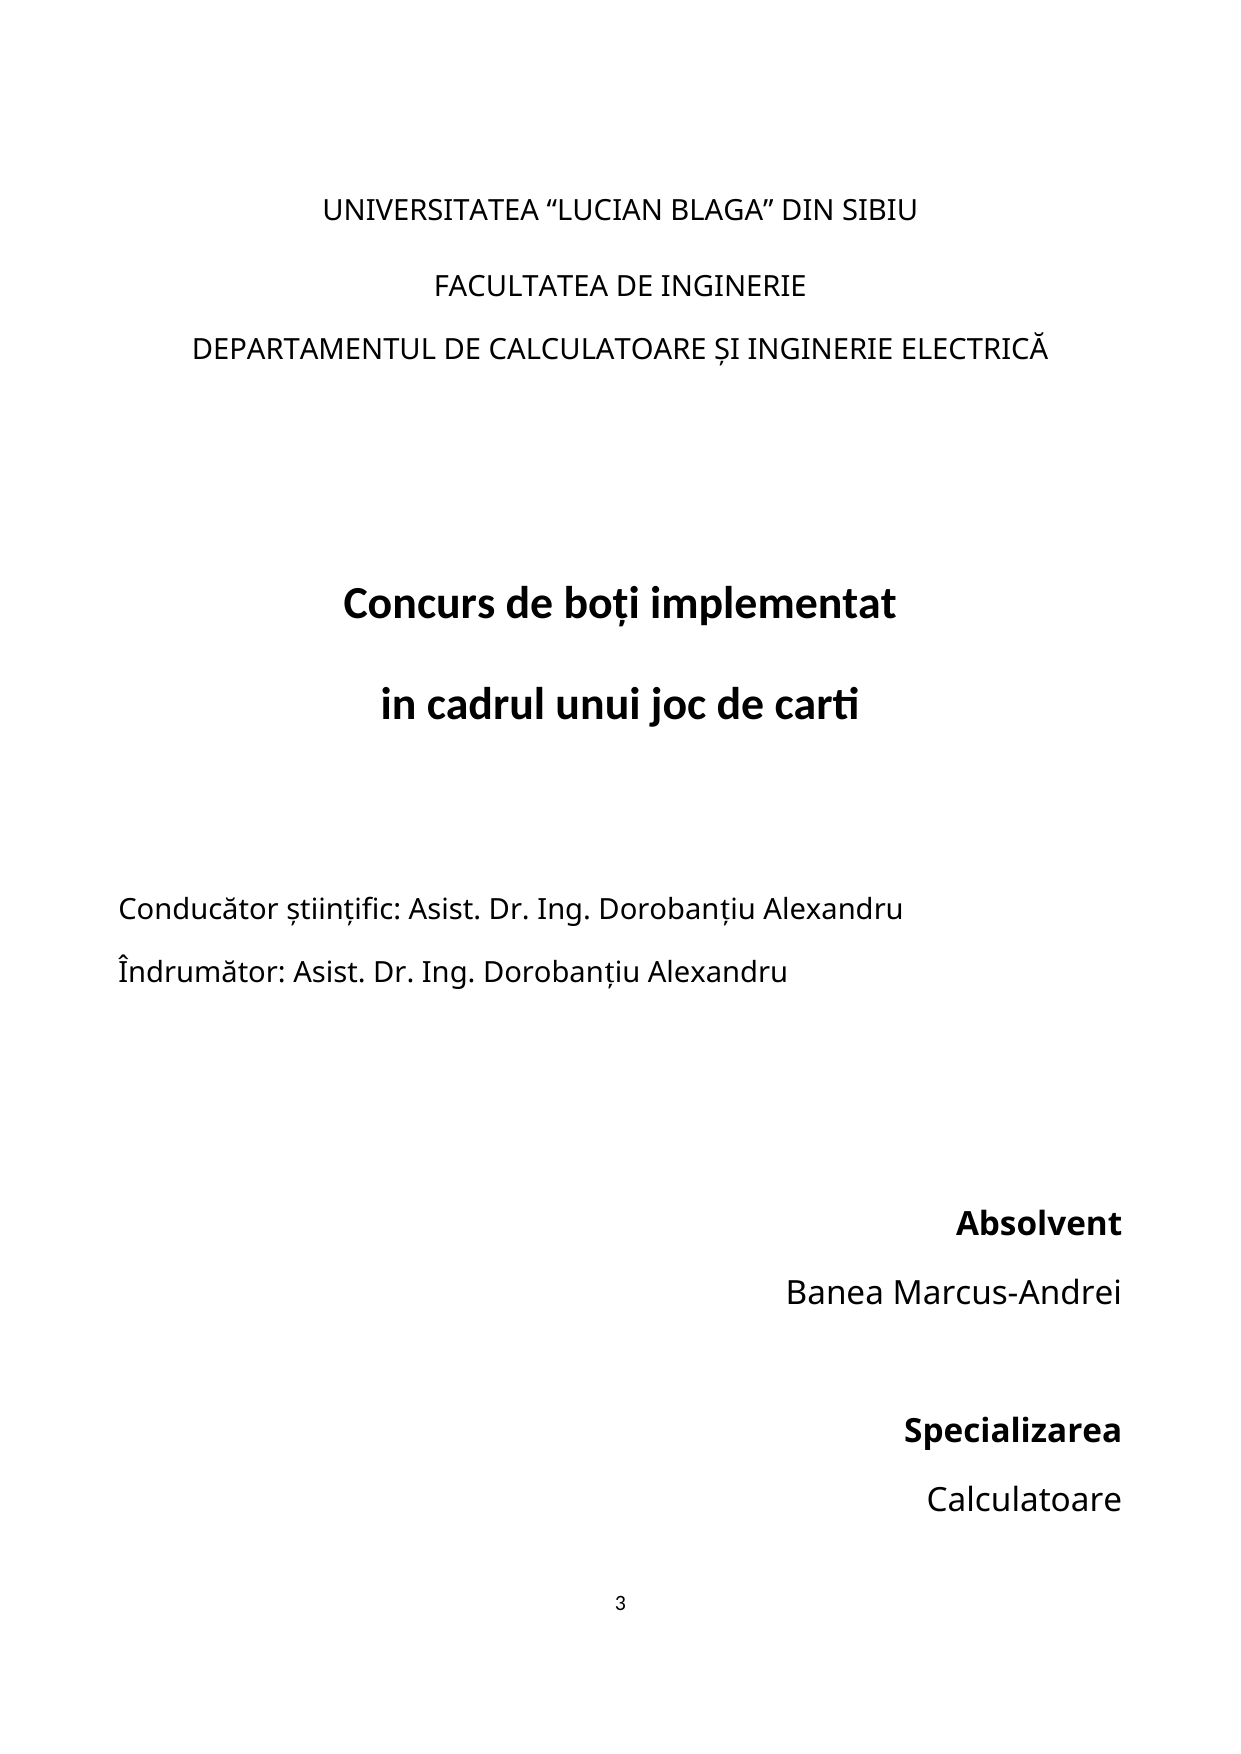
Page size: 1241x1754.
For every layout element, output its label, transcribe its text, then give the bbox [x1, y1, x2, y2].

text Calculatoare [118, 1475, 1122, 1521]
text Concurs de boți implementat [118, 574, 1122, 630]
text DEPARTAMENTUL DE CALCULATOARE ŞI INGINERIE ELECTRICĂ [118, 328, 1122, 368]
text Îndrumător: Asist. Dr. Ing. Dorobanțiu Alexandru [118, 951, 1122, 991]
text Absolvent [118, 1200, 1122, 1245]
text Banea Marcus-Andrei [118, 1269, 1122, 1314]
text UNIVERSITATEA “LUCIAN BLAGA” DIN SIBIU [118, 189, 1122, 229]
text Specializarea [118, 1407, 1122, 1452]
text in cadrul unui joc de carti [118, 675, 1122, 731]
text Conducător ştiinţific: Asist. Dr. Ing. Dorobanțiu Alexandru [118, 888, 1122, 928]
text FACULTATEA DE INGINERIE [118, 266, 1122, 305]
